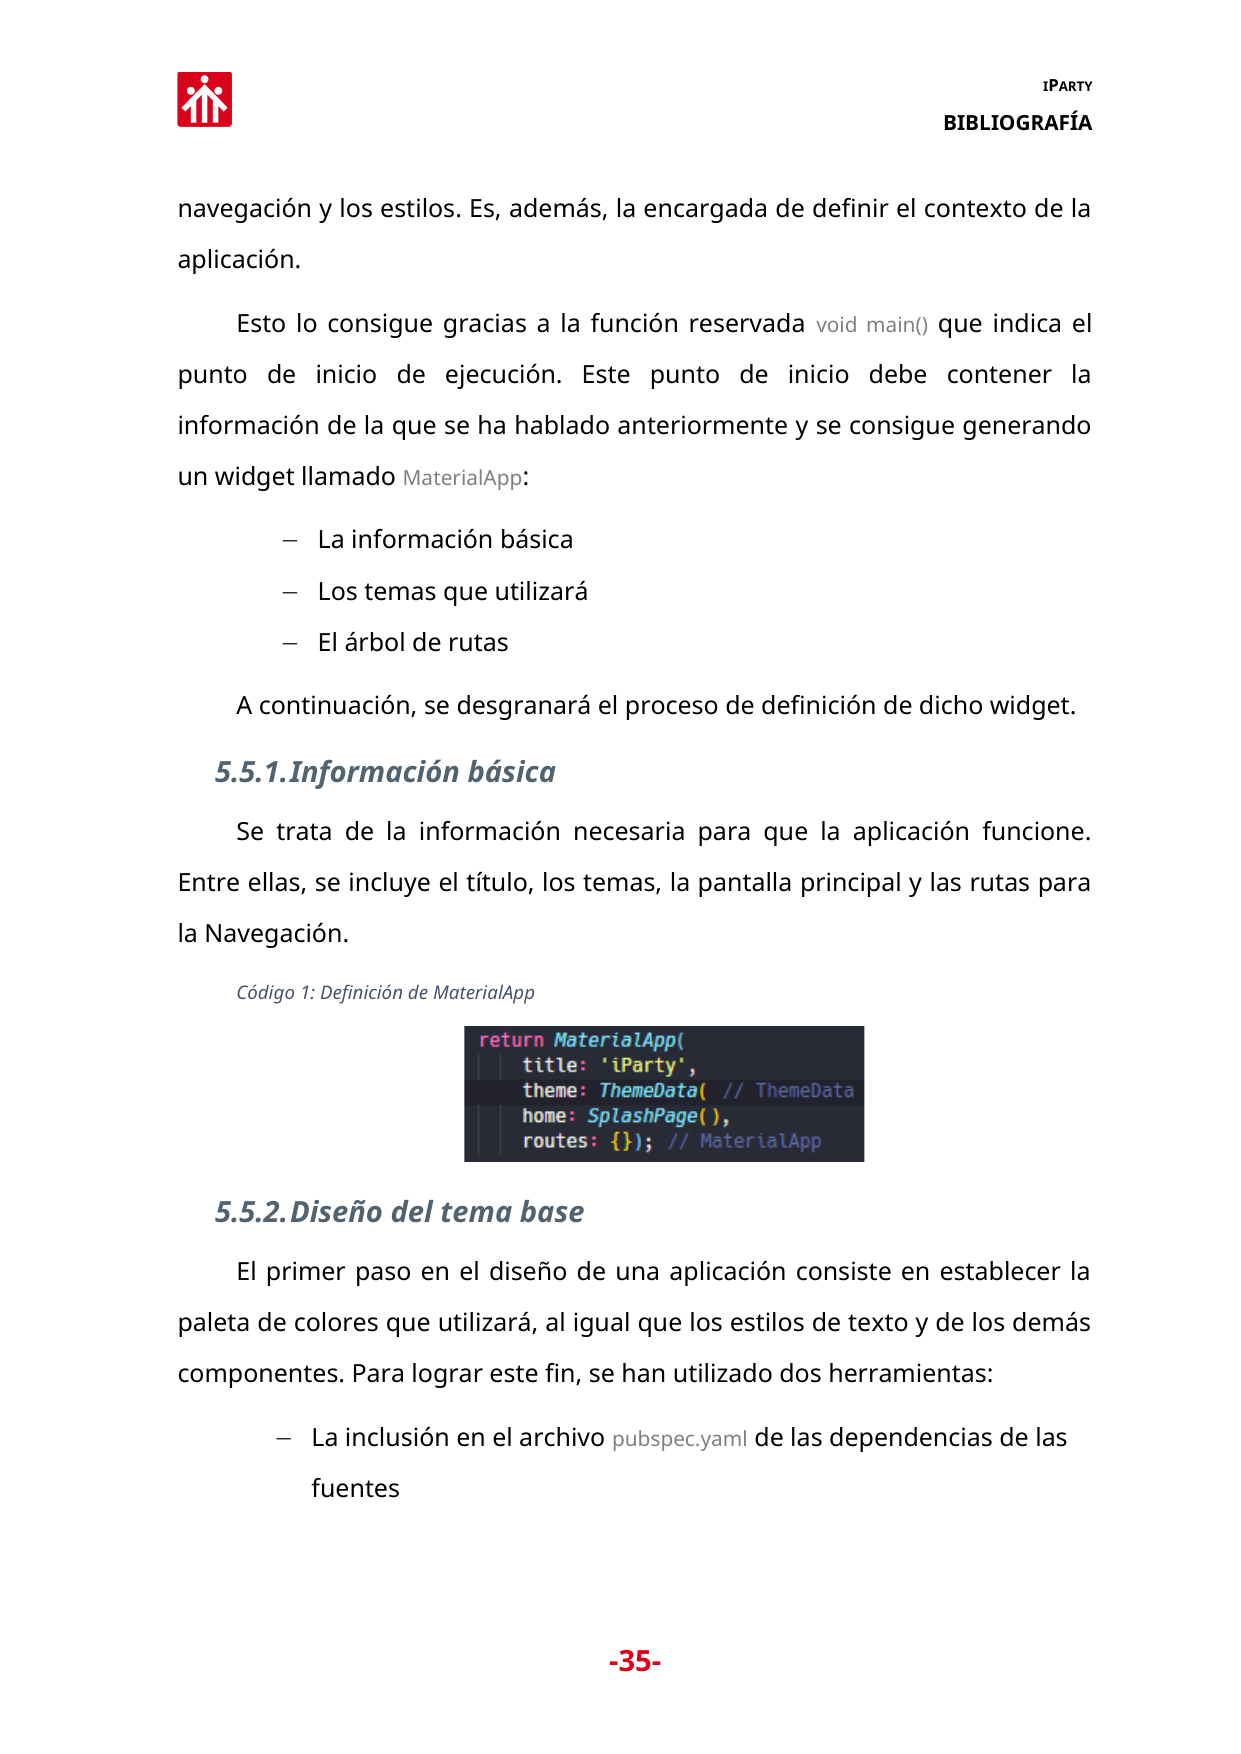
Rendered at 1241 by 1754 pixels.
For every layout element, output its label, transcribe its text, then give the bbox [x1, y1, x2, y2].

subtitle Diseño del tema base [215, 1191, 1092, 1231]
text Esto lo consigue gracias a la función reservada void main() que indica el punto de inicio de ejecución. Este punto de inicio debe contener la información de la que se ha hablado anteriormente y se consigue generando un widget llamado MaterialApp: [177, 306, 1092, 493]
text Se trata de la información necesaria para que la aplicación funcione. Entre ellas, se incluye el título, los temas, la pantalla principal y las rutas para la Navegación. [177, 814, 1092, 950]
picture [464, 1026, 865, 1162]
text El primer paso en el diseño de una aplicación consiste en establecer la paleta de colores que utilizará, al igual que los estilos de texto y de los demás componentes. Para lograr este fin, se han utilizado dos herramientas: [177, 1254, 1092, 1390]
list La información básica [280, 522, 1092, 556]
list La inclusión en el archivo pubspec.yaml de las dependencias de las fuentes [274, 1419, 1092, 1505]
list El árbol de rutas [280, 624, 1092, 658]
picture [177, 72, 232, 127]
list Los temas que utilizará [280, 573, 1092, 607]
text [177, 191, 1092, 276]
text A continuación, se desgranará el proceso de definición de dicho widget. [177, 688, 1092, 722]
text Código : Definición de MaterialApp [177, 979, 1092, 1005]
subtitle Información básica [215, 751, 1092, 791]
